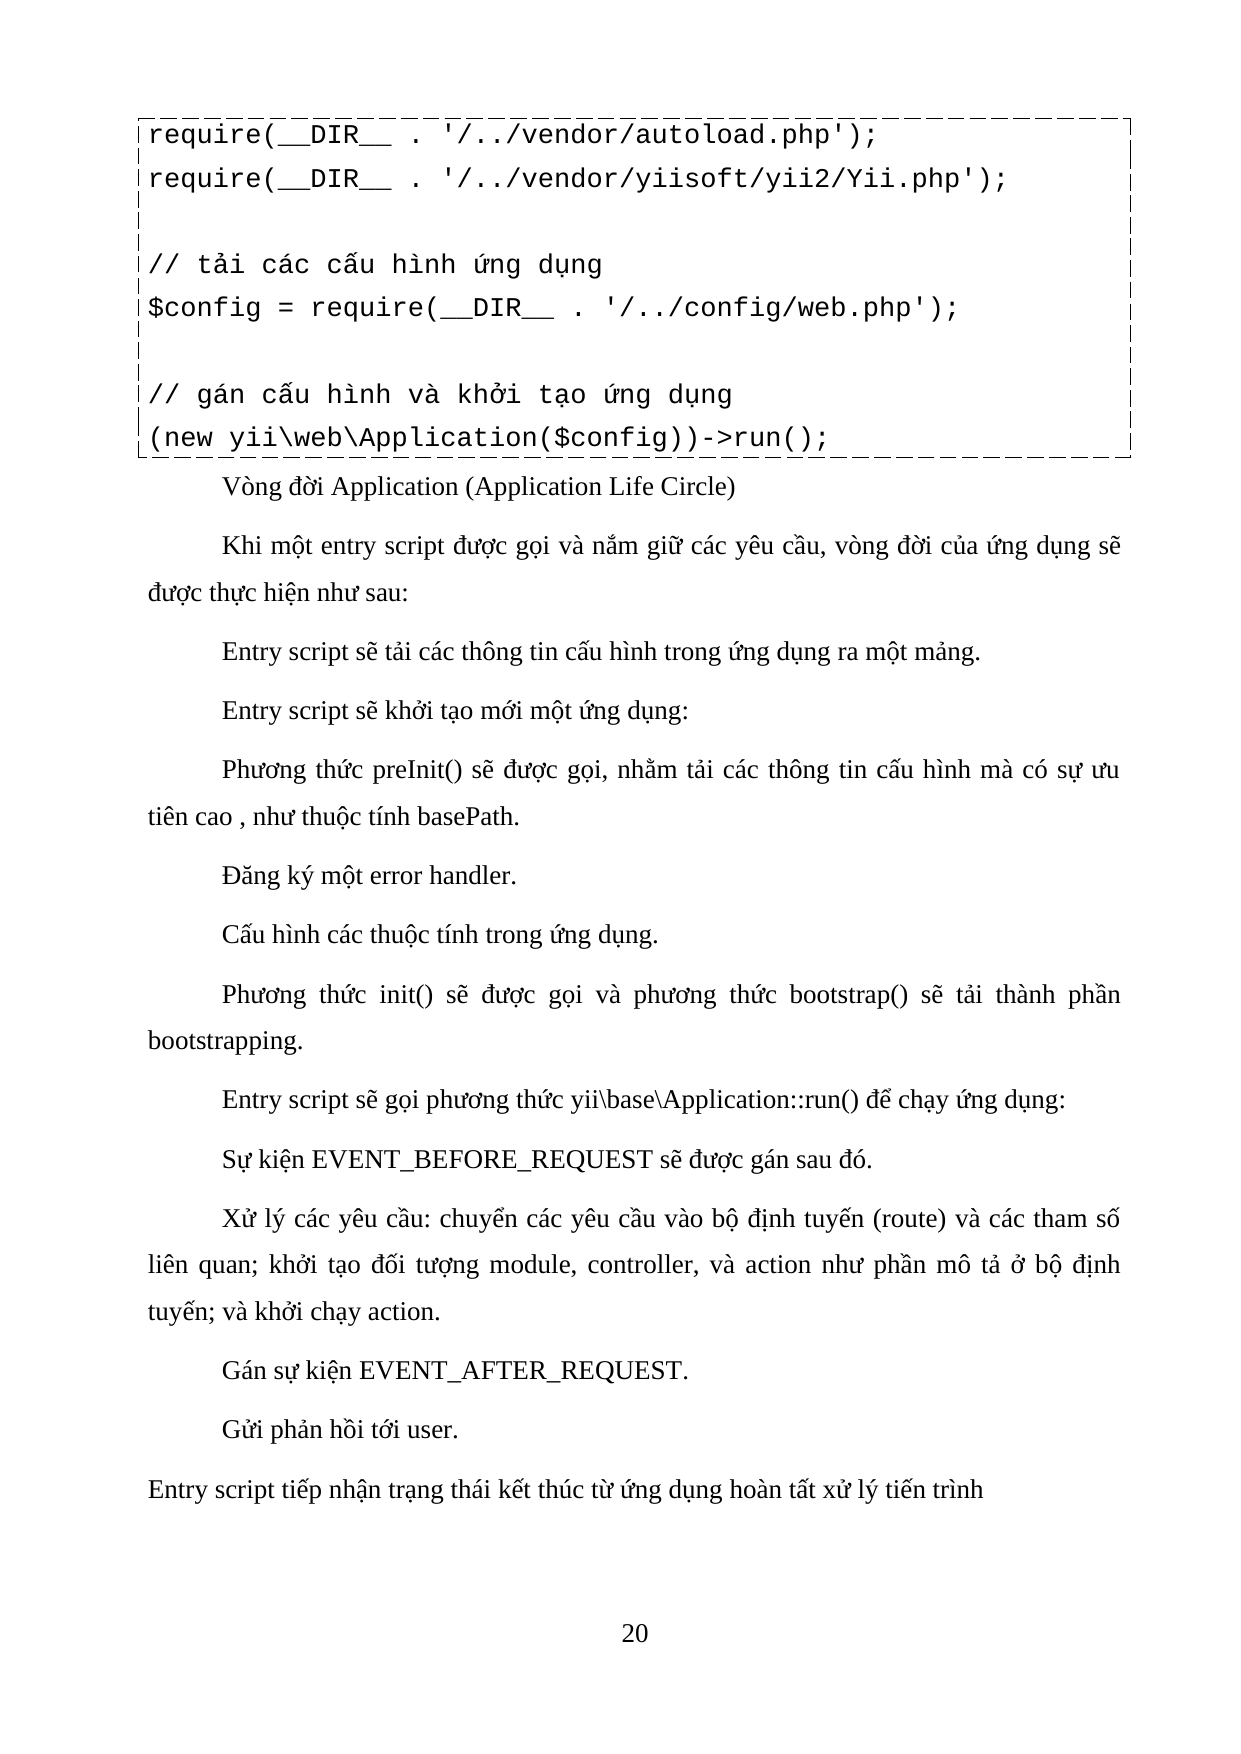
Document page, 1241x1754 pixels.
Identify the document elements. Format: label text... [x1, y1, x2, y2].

text Xử lý các yêu cầu: chuyển các yêu cầu vào bộ định tuyến (route) và các tham số liên quan; khởi tạo đối tượng module, controller, và action như phần mô tả ở bộ định tuyến; và khởi chạy action. [148, 1202, 1122, 1326]
text Entry script tiếp nhận trạng thái kết thúc từ ứng dụng hoàn tất xử lý tiến trình [148, 1473, 1122, 1504]
text Cấu hình các thuộc tính trong ứng dụng. [148, 918, 1122, 950]
text require(__DIR__ . '/../vendor/autoload.php'); [138, 118, 1131, 152]
text Sự kiện EVENT_BEFORE_REQUEST sẽ được gán sau đó. [148, 1143, 1122, 1174]
text Entry script sẽ tải các thông tin cấu hình trong ứng dụng ra một mảng. [148, 635, 1122, 666]
text // tải các cấu hình ứng dụng [138, 248, 1131, 282]
text Entry script sẽ khởi tạo mới một ứng dụng: [148, 694, 1122, 726]
text Đăng ký một error handler. [148, 859, 1122, 891]
text require(__DIR__ . '/../vendor/yiisoft/yii2/Yii.php'); [138, 161, 1131, 195]
text (new yii\web\Application($config))->run(); [138, 421, 1131, 458]
text Vòng đời Application (Application Life Circle) [148, 470, 1122, 501]
text Gán sự kiện EVENT_AFTER_REQUEST. [148, 1354, 1122, 1386]
text Khi một entry script được gọi và nắm giữ các yêu cầu, vòng đời của ứng dụng sẽ được thực hiện như sau: [148, 529, 1122, 607]
text $config = require(__DIR__ . '/../config/web.php'); [138, 291, 1131, 325]
text Phương thức preInit() sẽ được gọi, nhằm tải các thông tin cấu hình mà có sự ưu tiên cao , như thuộc tính basePath. [148, 753, 1122, 831]
text Entry script sẽ gọi phương thức yii\base\Application::run() để chạy ứng dụng: [148, 1083, 1122, 1115]
text Phương thức init() sẽ được gọi và phương thức bootstrap() sẽ tải thành phần bootstrapping. [148, 978, 1122, 1056]
text Gửi phản hồi tới user. [148, 1413, 1122, 1445]
text // gán cấu hình và khởi tạo ứng dụng [138, 377, 1131, 411]
